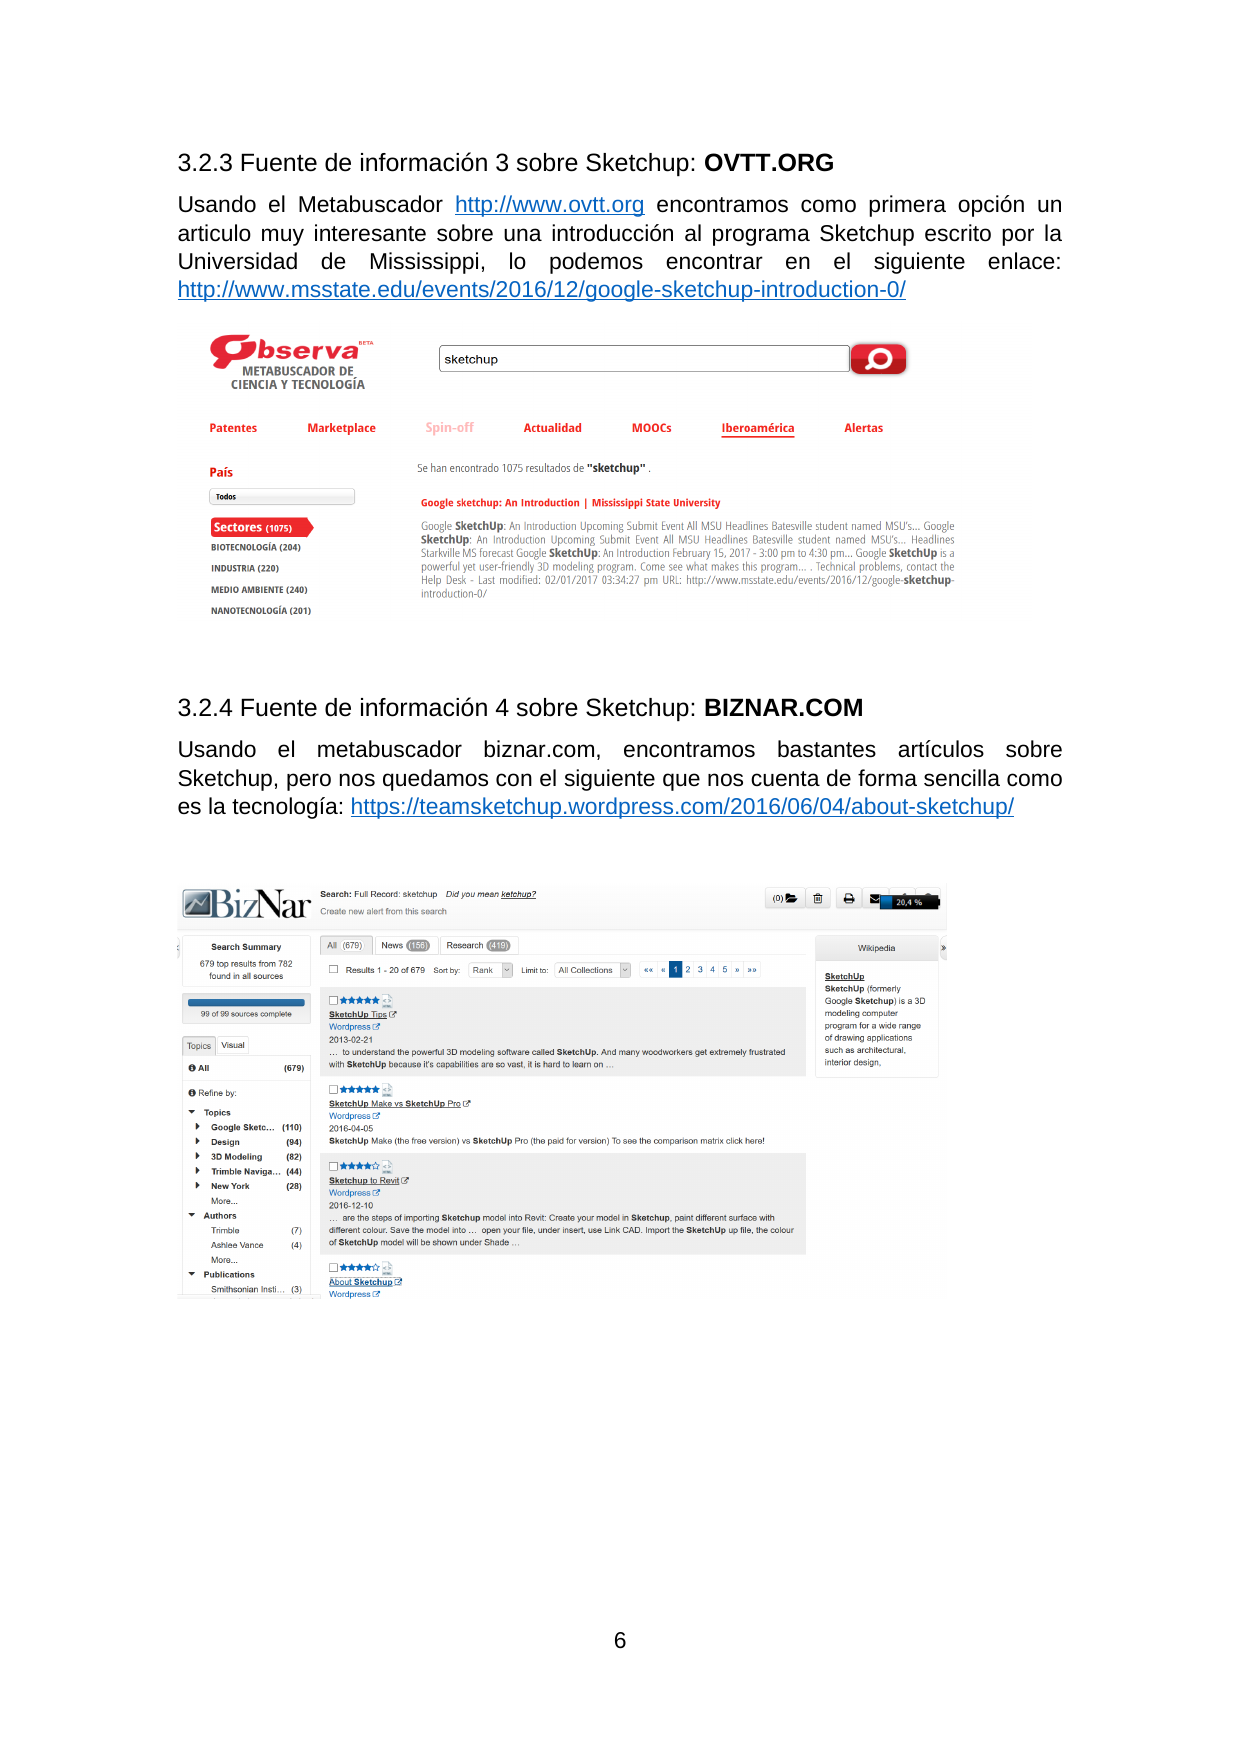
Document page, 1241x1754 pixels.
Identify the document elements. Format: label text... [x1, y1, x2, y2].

text Usando el Metabuscador http://www.ovtt.org encontramos como primera opción un articulo muy interesante sobre una introducción al programa Sketchup escrito por la Universidad de Mississippi, lo podemos encontrar en el siguiente enlace: http://www.msstate.edu/events/2016/12/google-sketchup-introduction-0/ [177, 191, 1063, 303]
text Usando el metabuscador biznar.com, encontramos bastantes artículos sobre Sketchup, pero nos quedamos con el siguiente que nos cuenta de forma sencilla como es la tecnología: https://teamsketchup.wordpress.com/2016/06/04/about-sketchup/ [177, 736, 1063, 819]
picture [177, 321, 1033, 621]
subtitle 3.2.4 Fuente de información 4 sobre Sketchup: BIZNAR.COM [177, 693, 1063, 721]
subtitle 3.2.3 Fuente de información 3 sobre Sketchup: OVTT.ORG [177, 148, 1063, 176]
picture [177, 883, 947, 1299]
